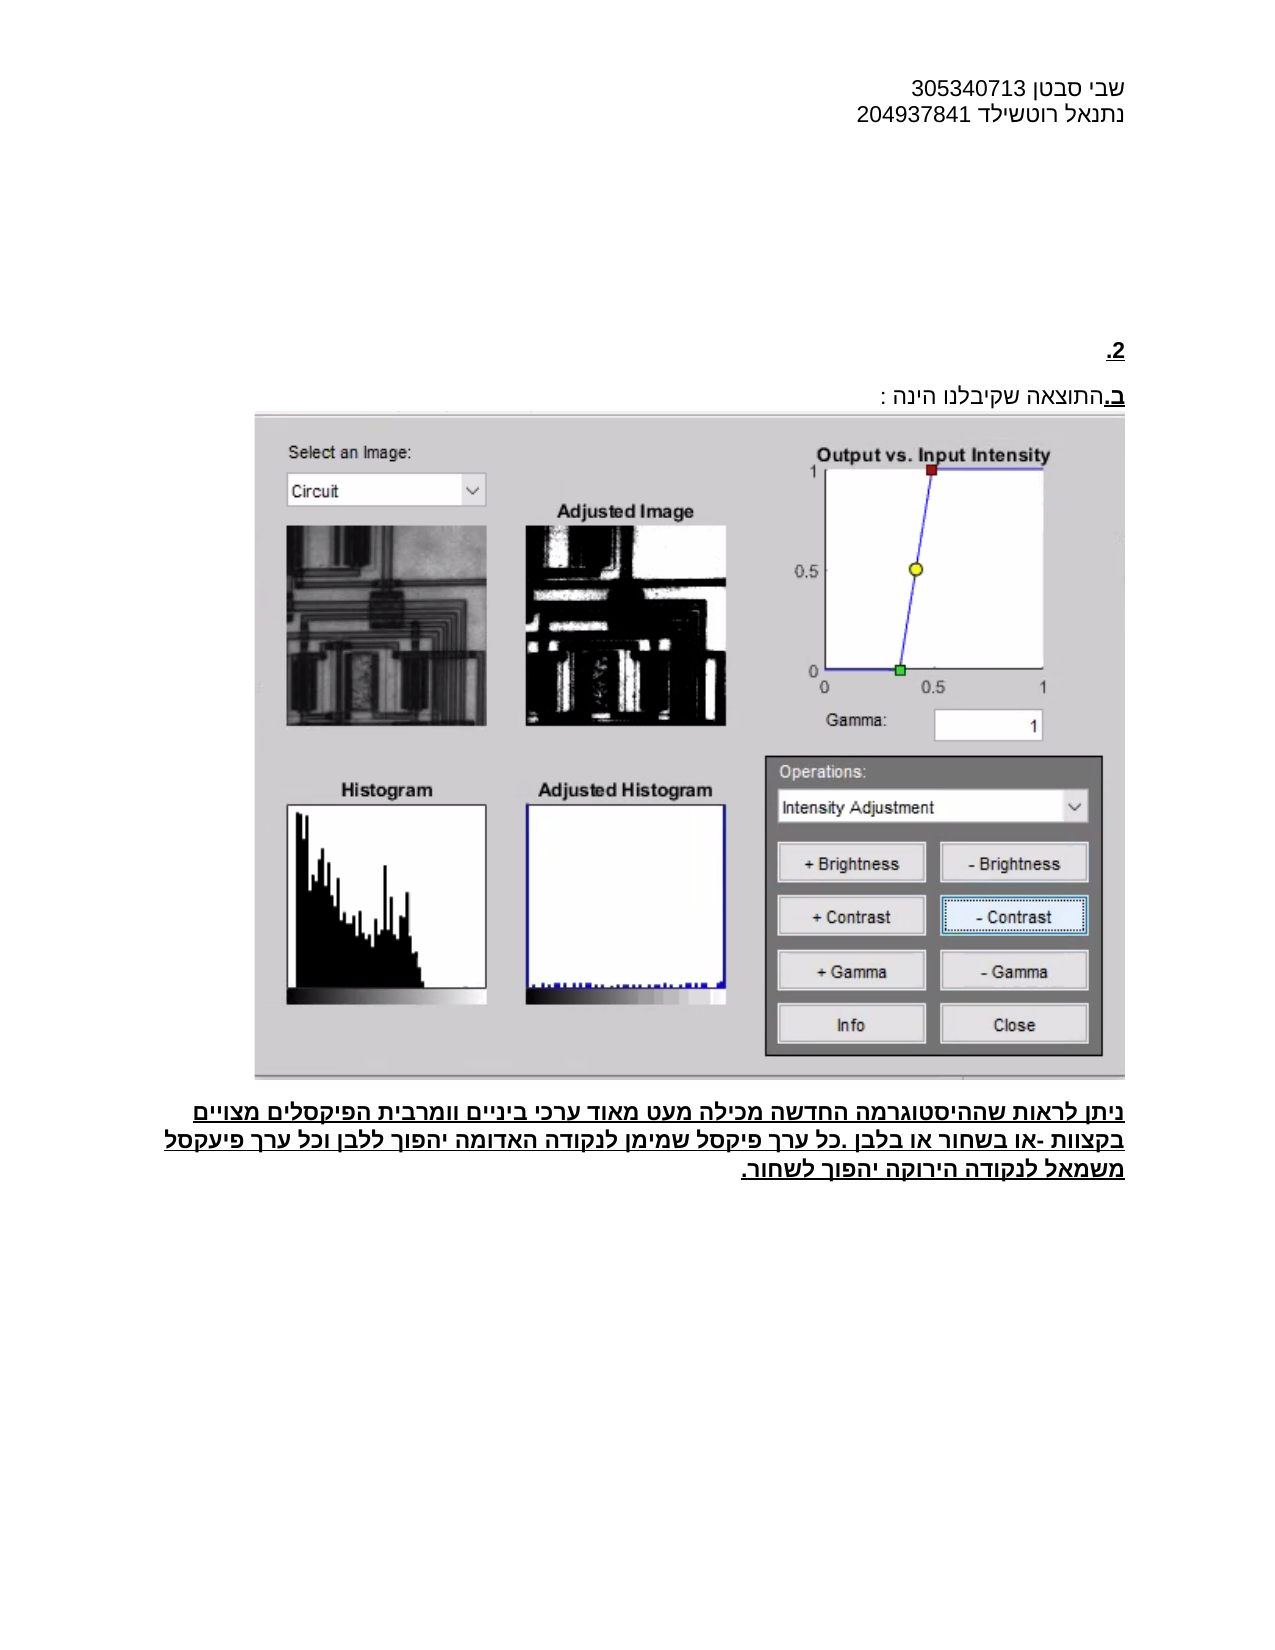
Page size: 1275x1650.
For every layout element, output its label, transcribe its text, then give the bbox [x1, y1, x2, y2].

picture [254, 411, 1125, 1080]
text 2. [150, 337, 1125, 364]
text ניתן לראות שההיסטוגרמה החדשה מכילה מעט מאוד ערכי ביניים וומרבית הפיקסלים מצויים בקצוות -או בשחור או בלבן .כל ערך פיקסל שמימן לנקודה האדומה יהפוך ללבן וכל ערך פיעקסל משמאל לנקודה הירוקה יהפוך לשחור. [150, 1099, 1125, 1182]
